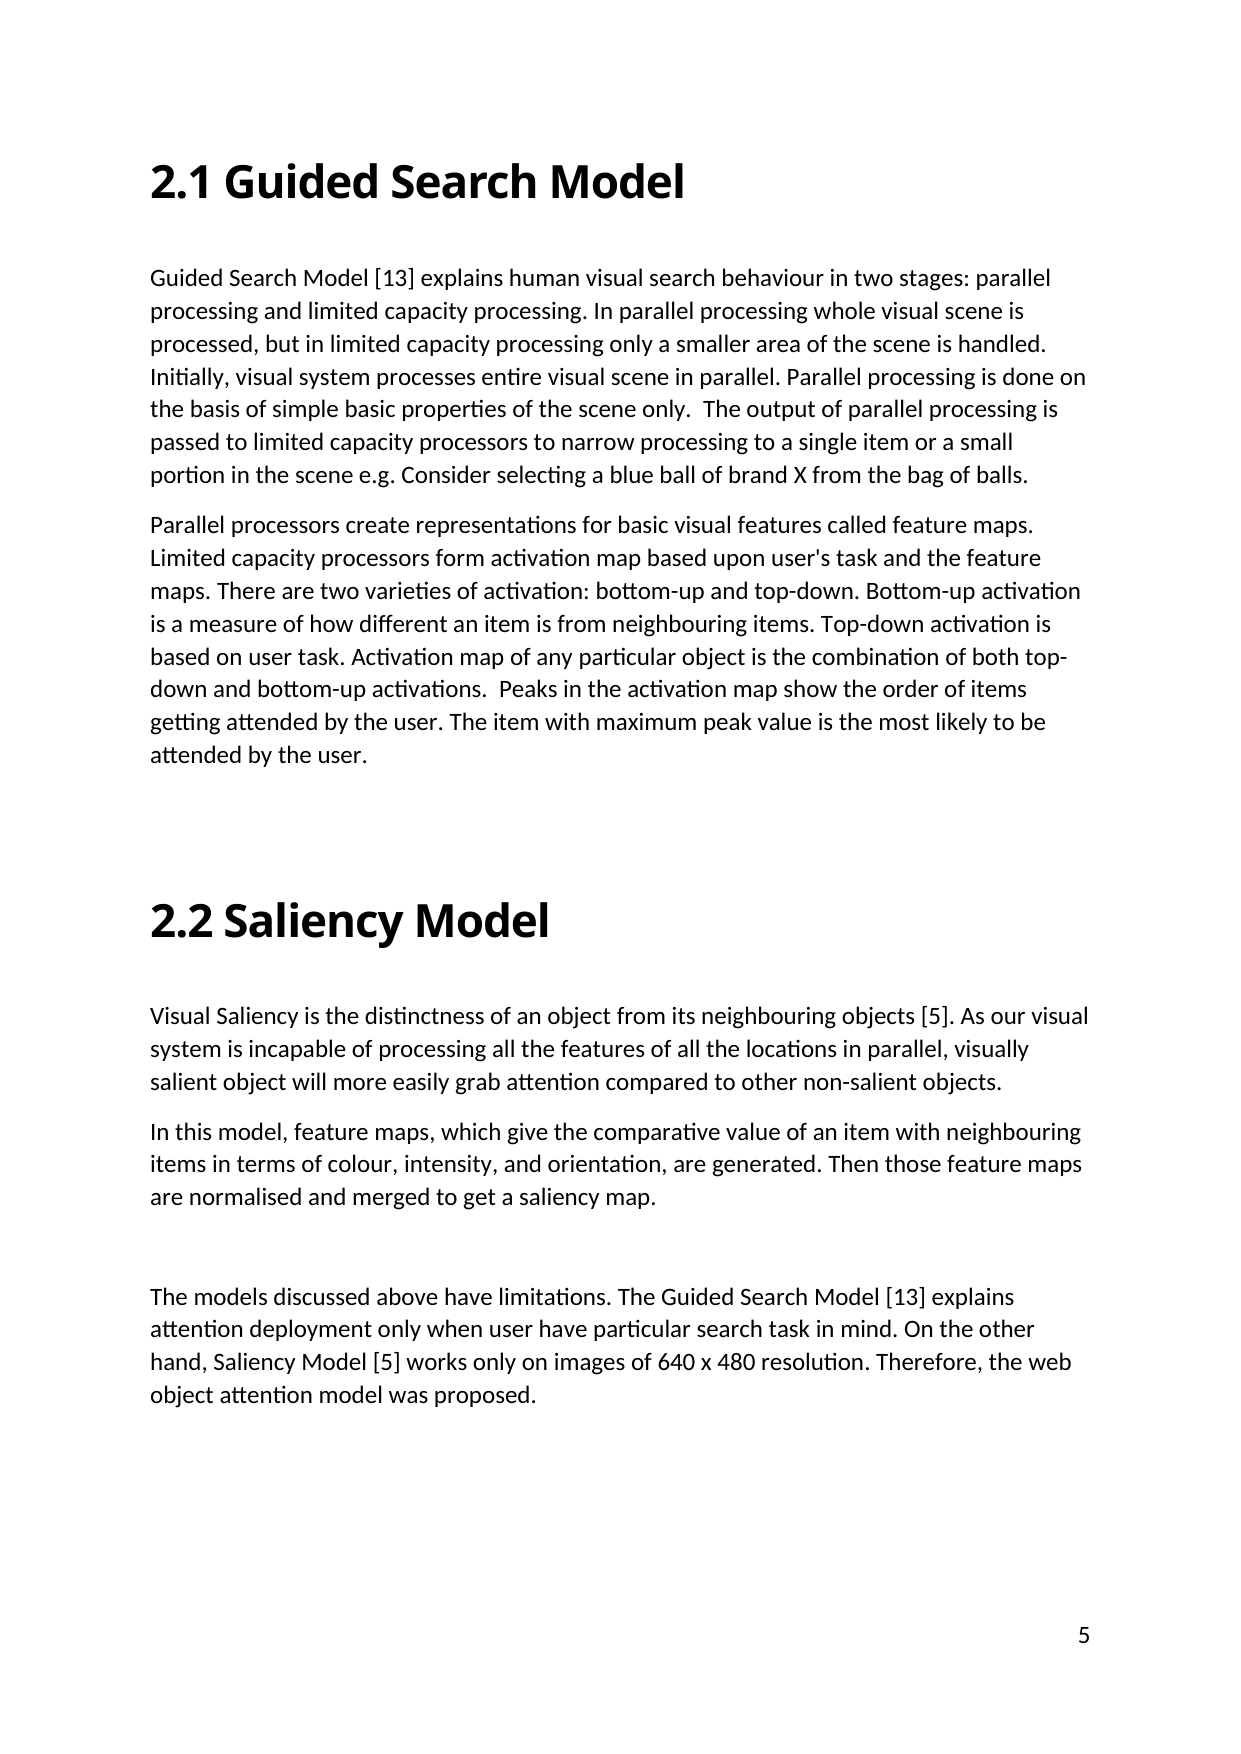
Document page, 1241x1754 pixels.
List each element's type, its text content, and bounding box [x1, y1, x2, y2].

text In this model, feature maps, which give the comparative value of an item with neighbouring items in terms of colour, intensity, and orientation, are generated. Then those feature maps are normalised and merged to get a saliency map. [150, 1116, 1090, 1212]
title 2.1 Guided Search Model [150, 150, 1090, 212]
text Visual Saliency is the distinctness of an object from its neighbouring objects [5]. As our visual system is incapable of processing all the features of all the locations in parallel, visually salient object will more easily grab attention compared to other non-salient objects. [150, 1000, 1090, 1097]
text The models discussed above have limitations. The Guided Search Model [13] explains attention deployment only when user have particular search task in mind. On the other hand, Saliency Model [5] works only on images of 640 x 480 resolution. Therefore, the web object attention model was proposed. [150, 1281, 1090, 1410]
text Guided Search Model [13] explains human visual search behaviour in two stages: parallel processing and limited capacity processing. In parallel processing whole visual scene is processed, but in limited capacity processing only a smaller area of the scene is handled. Initially, visual system processes entire visual scene in parallel. Parallel processing is done on the basis of simple basic properties of the scene only. The output of parallel processing is passed to limited capacity processors to narrow processing to a single item or a small portion in the scene e.g. Consider selecting a blue ball of brand X from the bag of balls. [150, 262, 1090, 490]
text Parallel processors create representations for basic visual features called feature maps. Limited capacity processors form activation map based upon user's task and the feature maps. There are two varieties of activation: bottom-up and top-down. Bottom-up activation is a measure of how different an item is from neighbouring items. Top-down activation is based on user task. Activation map of any particular object is the combination of both top-down and bottom-up activations. Peaks in the activation map show the order of items getting attended by the user. The item with maximum peak value is the most likely to be attended by the user. [150, 509, 1090, 770]
title 2.2 Saliency Model [150, 888, 1090, 951]
